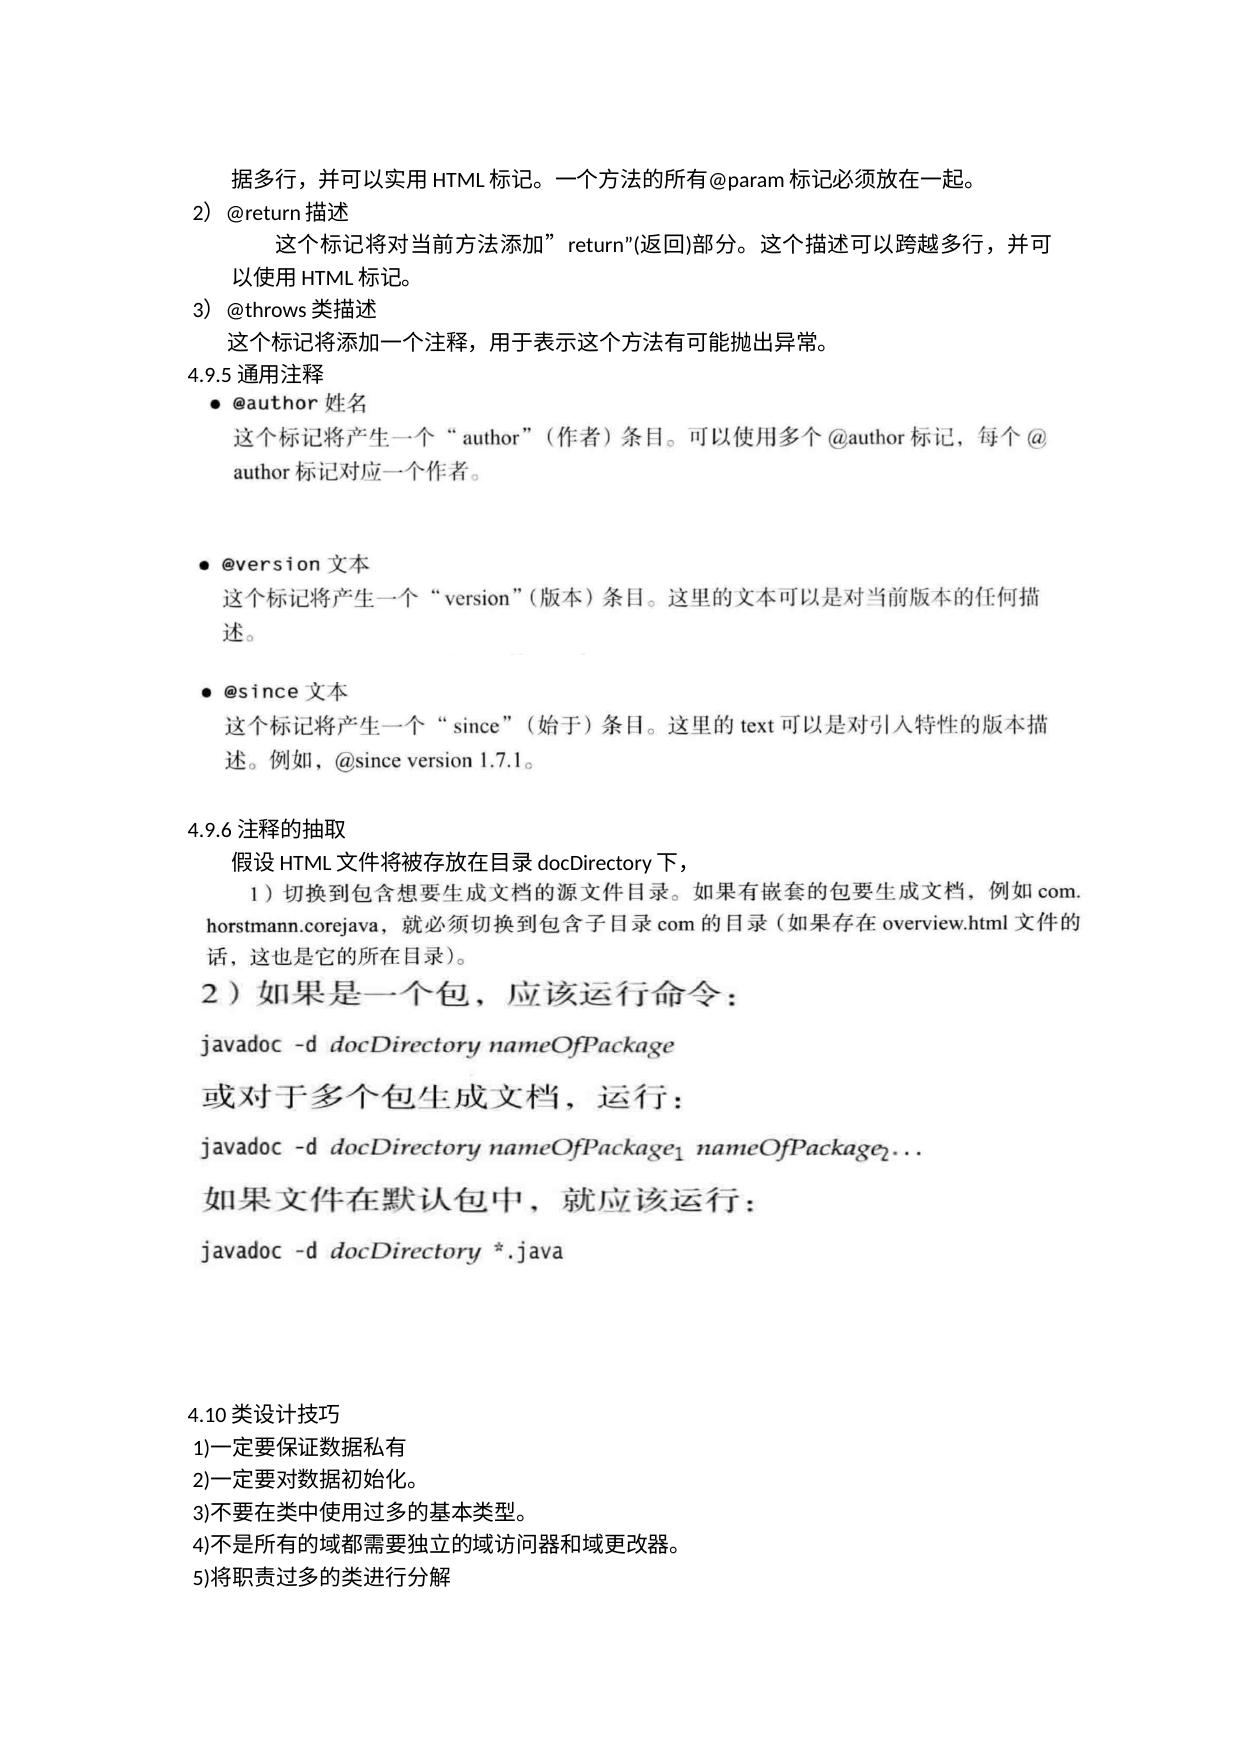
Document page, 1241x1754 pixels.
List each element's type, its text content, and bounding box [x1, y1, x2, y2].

list 4)不是所有的域都需要独立的域访问器和域更改器。 [187, 1527, 1053, 1559]
list 1)一定要保证数据私有 [187, 1429, 1053, 1462]
list 4.9.6 注释的抽取 [187, 812, 1053, 844]
picture [187, 877, 1100, 970]
picture [187, 552, 1053, 655]
picture [187, 974, 1052, 1269]
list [231, 162, 1053, 194]
list 这个标记将添加一个注释，用于表示这个方法有可能抛出异常。 [187, 324, 1053, 357]
list 2）@return描述 [187, 194, 1053, 227]
list 假设HTML文件将被存放在目录docDirectory下， [187, 844, 1053, 877]
list 3）@throws类描述 [187, 292, 1053, 324]
picture [187, 389, 1052, 488]
list 这个标记将对当前方法添加”return”(返回)部分。这个描述可以跨越多行，并可以使用HTML标记。 [231, 227, 1053, 292]
list 4.9.5 通用注释 [187, 357, 1053, 389]
list 5)将职责过多的类进行分解 [187, 1559, 1053, 1592]
list 4.10 类设计技巧 [187, 1397, 1053, 1429]
list 3)不要在类中使用过多的基本类型。 [187, 1494, 1053, 1527]
picture [187, 682, 1052, 780]
list 2)一定要对数据初始化。 [187, 1462, 1053, 1494]
